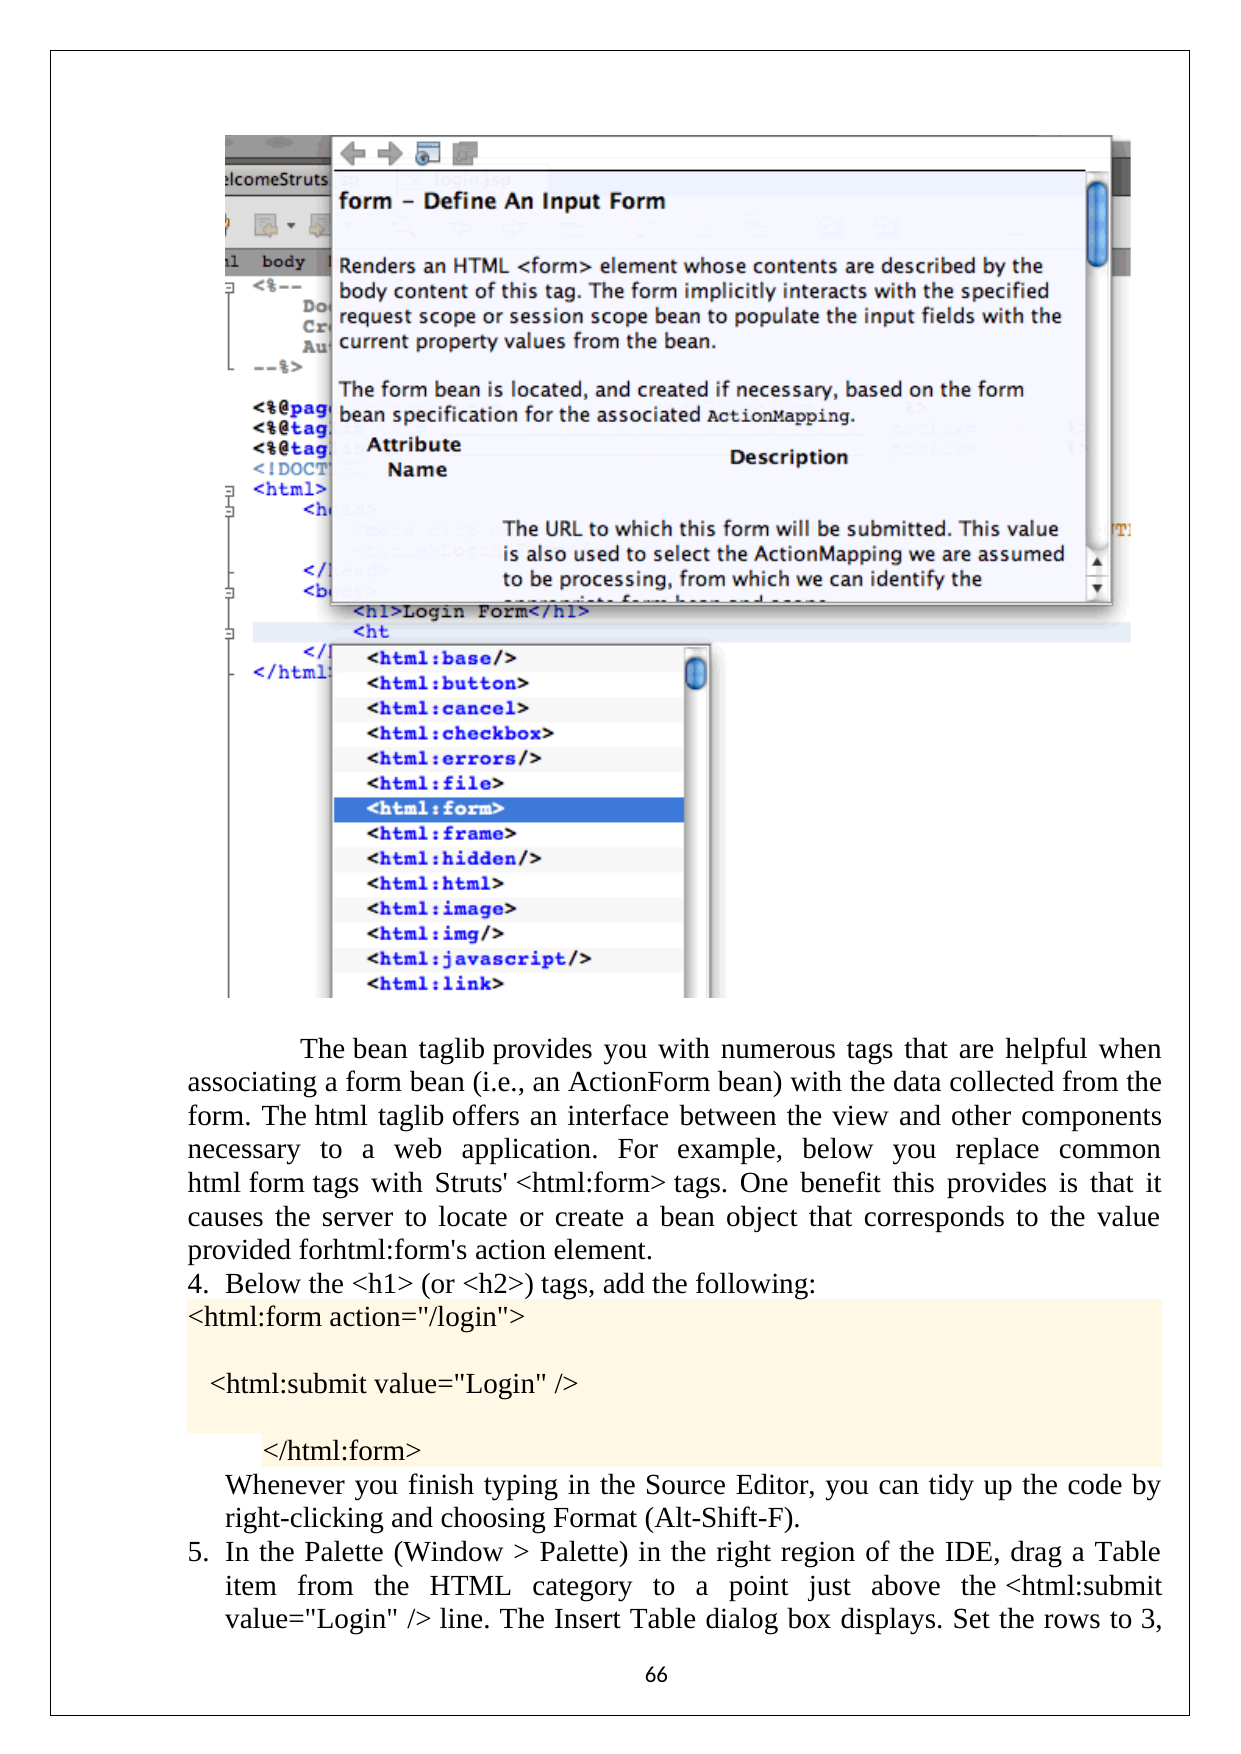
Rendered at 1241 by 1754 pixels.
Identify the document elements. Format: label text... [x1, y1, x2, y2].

text The bean taglib provides you with numerous tags that are helpful when associating a form bean (i.e., an ActionForm bean) with the data collected from the form. The html taglib offers an interface between the view and other components necessary to a web application. For example, below you replace common html form tags with Struts' <html:form> tags. One benefit this provides is that it causes the server to locate or create a bean object that corresponds to the value provided forhtml:form's action element. [187, 1031, 1162, 1266]
text Whenever you finish typing in the Source Editor, you can tidy up the code by right-clicking and choosing Format (Alt-Shift-F). [225, 1467, 1162, 1534]
text <html:form action="/login"> [187, 1299, 1162, 1333]
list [187, 1534, 1162, 1635]
picture [225, 135, 1131, 998]
list Below the <h1> (or <h2>) tags, add the following: [187, 1266, 1162, 1299]
text <html:submit value="Login" /> [187, 1366, 1162, 1400]
text </html:form> [262, 1433, 1162, 1467]
